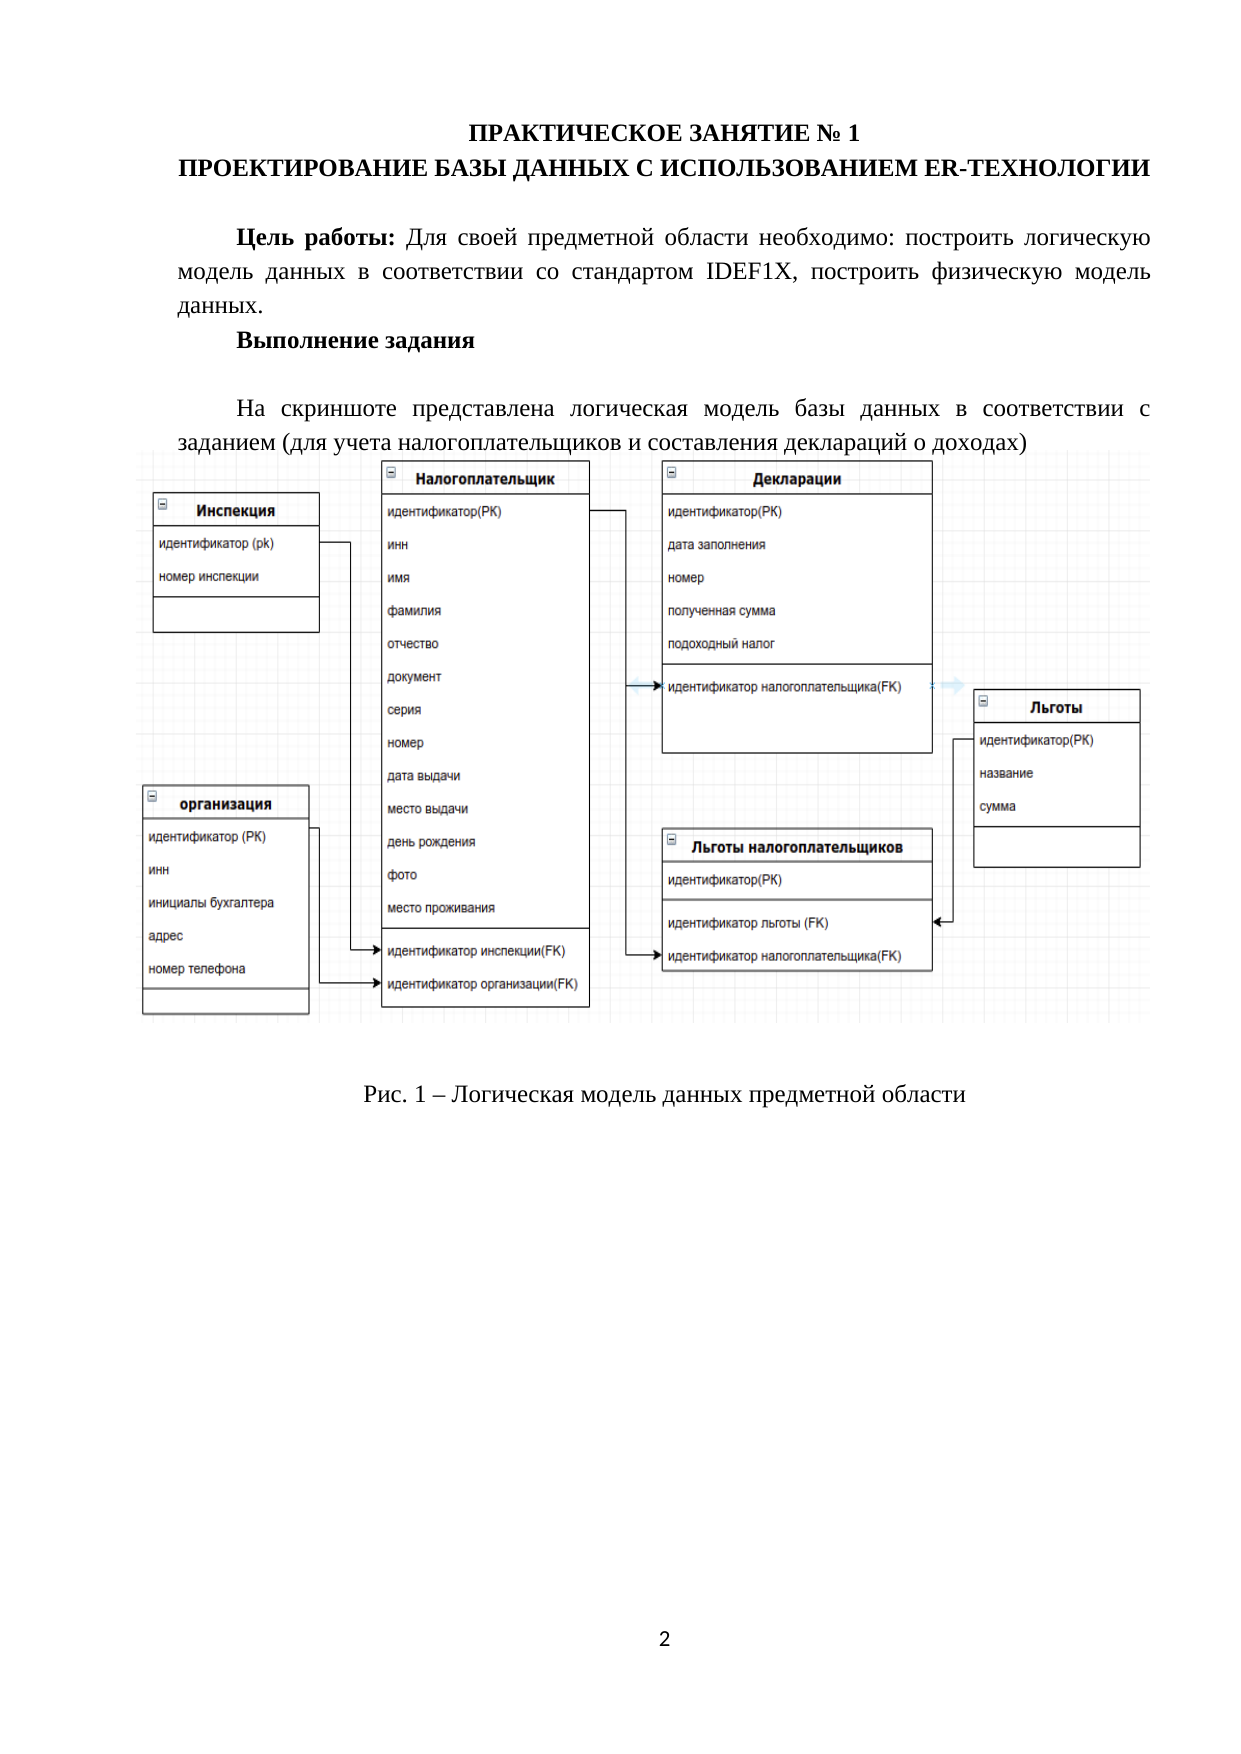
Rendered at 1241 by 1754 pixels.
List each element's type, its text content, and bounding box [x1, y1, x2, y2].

text ПРОЕКТИРОВАНИЕ БАЗЫ ДАННЫХ С ИСПОЛЬЗОВАНИЕМ ER-ТЕХНОЛОГИИ [177, 153, 1152, 181]
text На скриншоте представлена логическая модель базы данных в соответствии с заданием (для учета налогоплательщиков и составления деклараций о доходах) [177, 393, 1152, 456]
text ПРАКТИЧЕСКОЕ ЗАНЯТИЕ № 1 [177, 118, 1152, 147]
picture [135, 450, 1150, 1023]
text Выполнение задания [177, 325, 1152, 354]
text Рис. 1 – Логическая модель данных предметной области [177, 1079, 1152, 1108]
text Цель работы: Для своей предметной области необходимо: построить логическую модель данных в соответствии со стандартом IDEF1X, построить физическую модель данных. [177, 222, 1152, 319]
